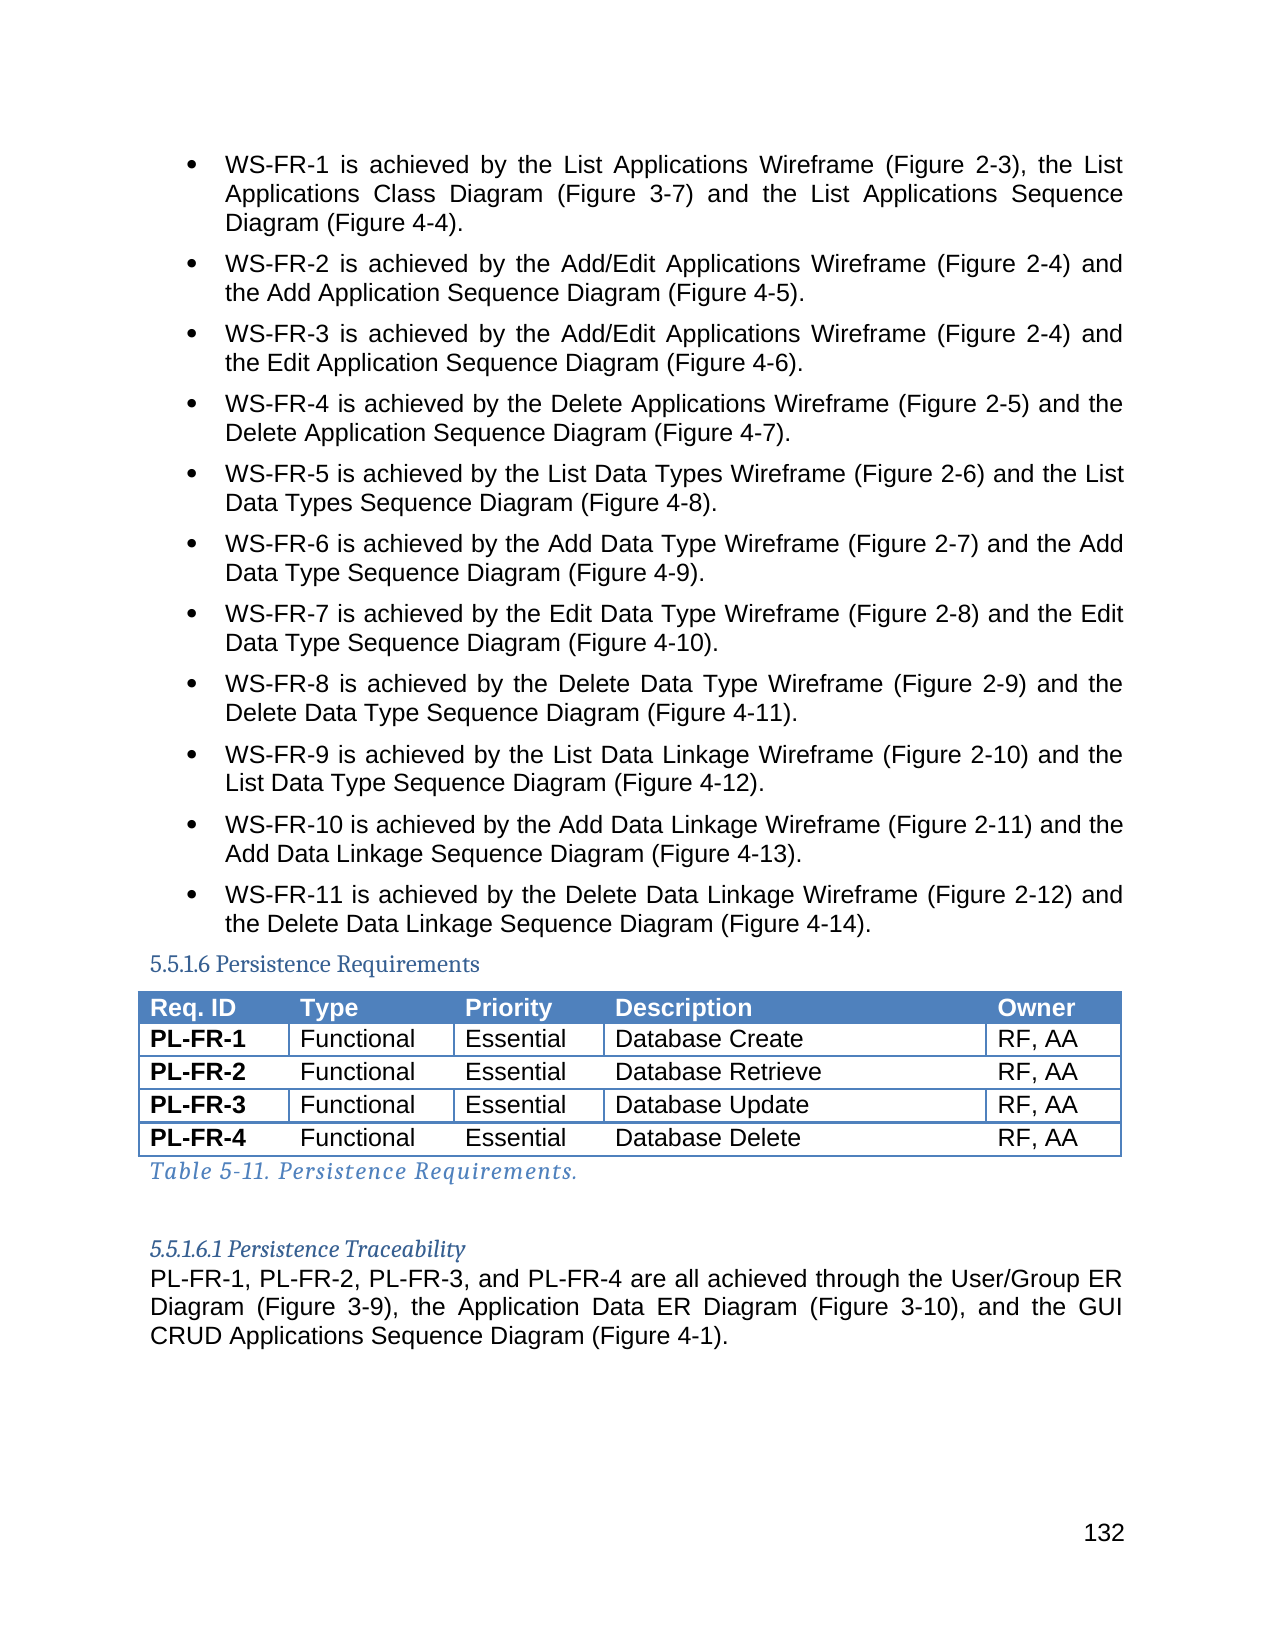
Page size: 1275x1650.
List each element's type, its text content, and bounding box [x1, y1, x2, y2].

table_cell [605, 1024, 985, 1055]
list WS-FR-1 is achieved by the List Applications Wireframe (Figure 2-3), the List Applications Class Diagram (Figure 3-7) and the List Applications Sequence Diagram (Figure 4-4). [187, 150, 1125, 236]
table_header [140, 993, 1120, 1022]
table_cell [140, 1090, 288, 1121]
list WS-FR-9 is achieved by the List Data Linkage Wireframe (Figure 2-10) and the List Data Type Sequence Diagram (Figure 4-12). [187, 739, 1125, 797]
subtitle 5.5.1.6 Persistence Requirements [150, 950, 1125, 979]
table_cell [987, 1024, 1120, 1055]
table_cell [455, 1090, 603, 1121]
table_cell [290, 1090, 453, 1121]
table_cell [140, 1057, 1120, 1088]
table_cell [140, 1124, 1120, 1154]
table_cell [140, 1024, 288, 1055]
list WS-FR-11 is achieved by the Delete Data Linkage Wireframe (Figure 2-12) and the Delete Data Linkage Sequence Diagram (Figure 4-14). [187, 880, 1125, 937]
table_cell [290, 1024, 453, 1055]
list WS-FR-4 is achieved by the Delete Applications Wireframe (Figure 2-5) and the Delete Application Sequence Diagram (Figure 4-7). [187, 389, 1125, 447]
list WS-FR-6 is achieved by the Add Data Type Wireframe (Figure 2-7) and the Add Data Type Sequence Diagram (Figure 4-9). [187, 529, 1125, 587]
text PL-FR-1, PL-FR-2, PL-FR-3, and PL-FR-4 are all achieved through the User/Group ER Diagram (Figure 3-9), the Application Data ER Diagram (Figure 3-10), and the GUI CRUD Applications Sequence Diagram (Figure 4-1). [150, 1264, 1125, 1350]
list WS-FR-10 is achieved by the Add Data Linkage Wireframe (Figure 2-11) and the Add Data Linkage Sequence Diagram (Figure 4-13). [187, 810, 1125, 867]
subtitle 5.5.1.6.1 Persistence Traceability [150, 1235, 1125, 1264]
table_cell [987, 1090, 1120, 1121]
list WS-FR-3 is achieved by the Add/Edit Applications Wireframe (Figure 2-4) and the Edit Application Sequence Diagram (Figure 4-6). [187, 319, 1125, 377]
subtitle Table 5-11. Persistence Requirements. [150, 1157, 1125, 1185]
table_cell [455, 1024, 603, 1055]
list WS-FR-5 is achieved by the List Data Types Wireframe (Figure 2-6) and the List Data Types Sequence Diagram (Figure 4-8). [187, 459, 1125, 517]
list WS-FR-7 is achieved by the Edit Data Type Wireframe (Figure 2-8) and the Edit Data Type Sequence Diagram (Figure 4-10). [187, 599, 1125, 657]
list WS-FR-2 is achieved by the Add/Edit Applications Wireframe (Figure 2-4) and the Add Application Sequence Diagram (Figure 4-5). [187, 249, 1125, 306]
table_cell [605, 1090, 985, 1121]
list WS-FR-8 is achieved by the Delete Data Type Wireframe (Figure 2-9) and the Delete Data Type Sequence Diagram (Figure 4-11). [187, 669, 1125, 727]
